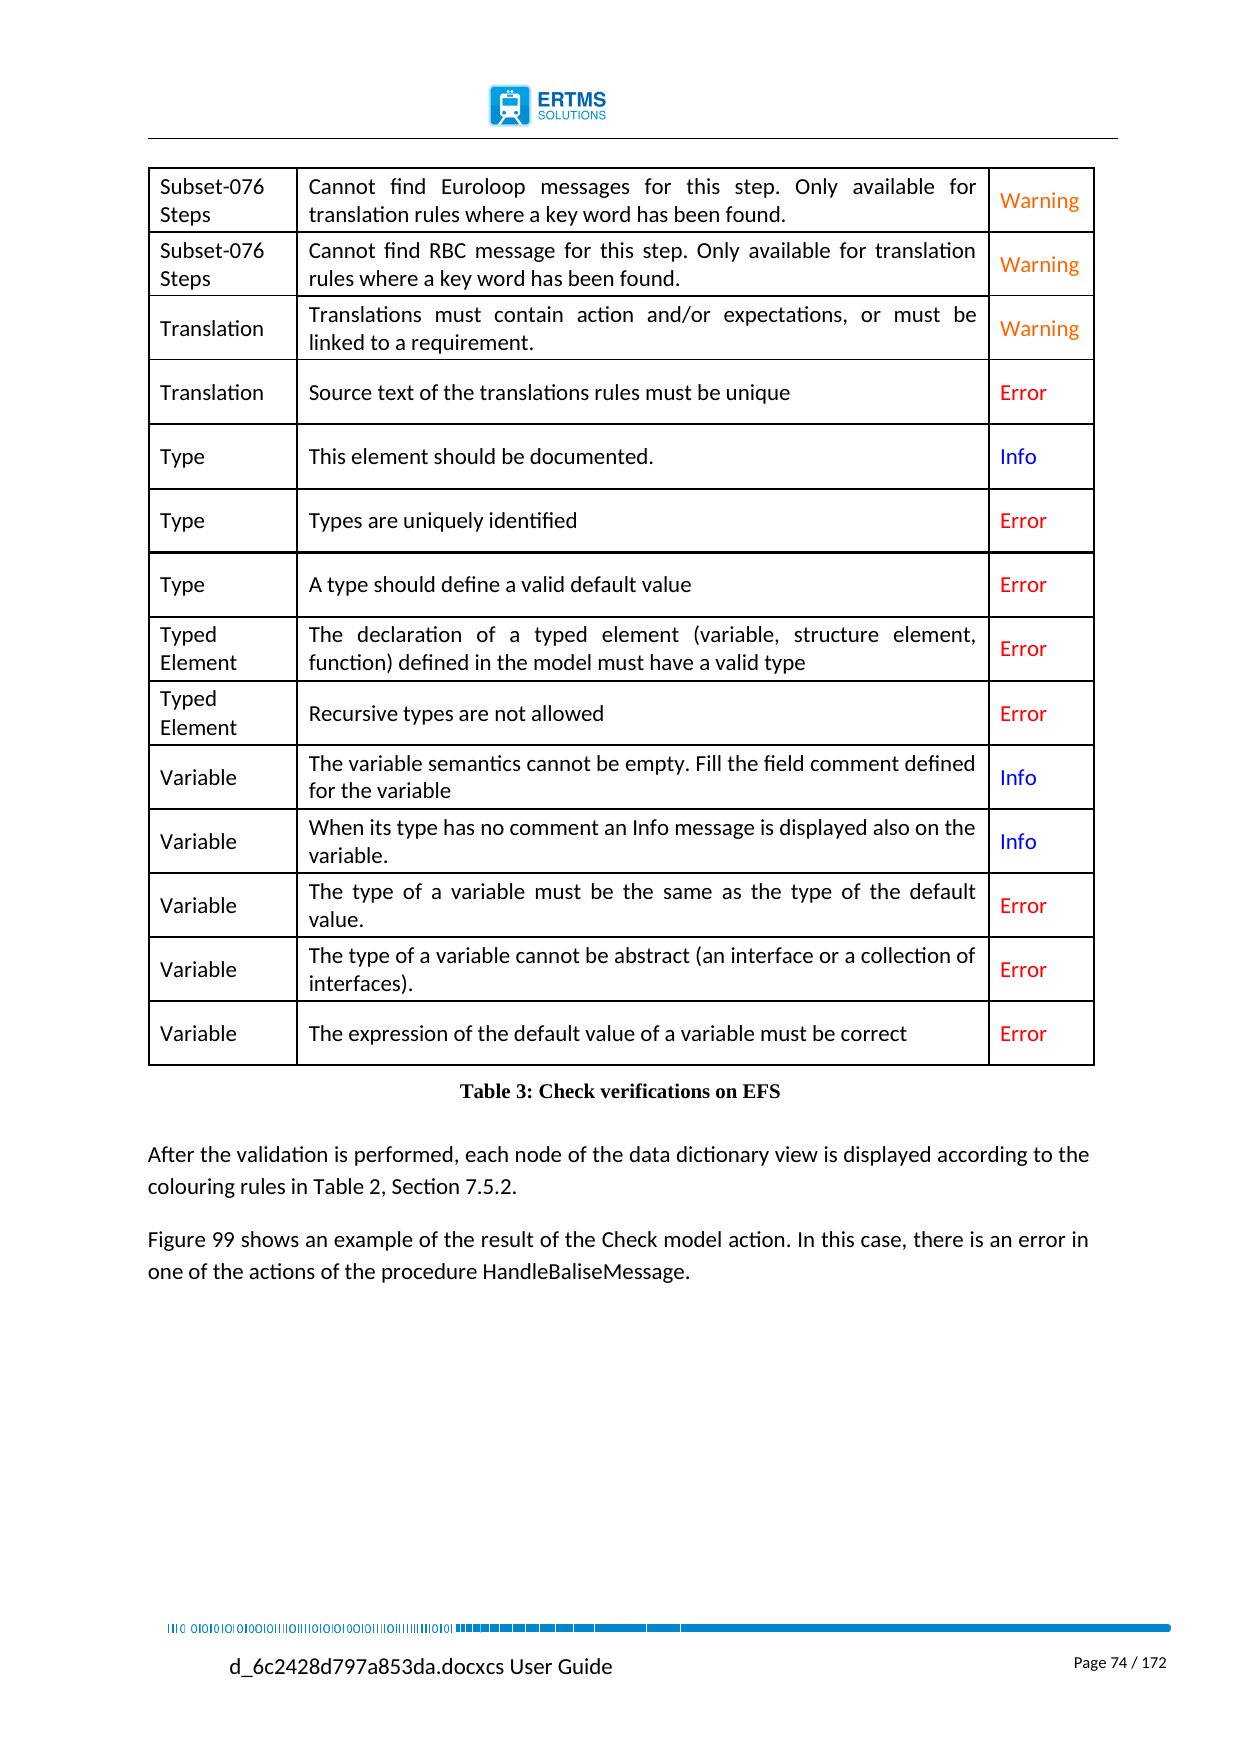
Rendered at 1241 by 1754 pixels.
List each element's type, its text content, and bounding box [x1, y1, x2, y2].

table_cell Typed Element [150, 618, 296, 679]
table_cell Info [990, 810, 1093, 872]
table_cell Error [990, 938, 1093, 1000]
table_cell Translation [150, 296, 296, 359]
table_cell The declaration of a typed element (variable, structure element, function) defined in the model must have a valid type [298, 618, 988, 679]
table_cell This element should be documented. [298, 425, 988, 487]
table_cell Type [150, 425, 296, 487]
text After the validation is performed, each node of the data dictionary view is displayed according to the colouring rules in Table 2, Section 7.5.2. [148, 1140, 1093, 1200]
table_cell Subset-076 Steps [150, 169, 296, 231]
table_cell Error [990, 874, 1093, 936]
table_cell Translation [150, 360, 296, 423]
table_cell Typed Element [150, 682, 296, 744]
table_cell Error [990, 490, 1093, 551]
table_cell Warning [990, 169, 1093, 231]
table_cell Type [150, 490, 296, 551]
table_cell Error [990, 360, 1093, 423]
table_cell Variable [150, 938, 296, 1000]
table_cell Warning [990, 233, 1093, 295]
table_cell Variable [150, 810, 296, 872]
table_cell The type of a variable must be the same as the type of the default value. [298, 874, 988, 936]
table_cell Variable [150, 1002, 296, 1064]
table_cell Cannot find RBC message for this step. Only available for translation rules where a key word has been found. [298, 233, 988, 295]
picture [477, 73, 617, 138]
table_cell Types are uniquely identified [298, 490, 988, 551]
table_cell The variable semantics cannot be empty. Fill the field comment defined for the variable [298, 746, 988, 808]
table_cell Translations must contain action and/or expectations, or must be linked to a requirement. [298, 297, 988, 359]
table_cell Type [150, 554, 296, 616]
table_cell Source text of the translations rules must be unique [298, 360, 988, 423]
table_cell Info [990, 746, 1093, 808]
text Table 3: Check verifications on EFS [148, 1078, 1093, 1103]
table_cell Error [990, 618, 1093, 679]
table_cell Error [990, 554, 1093, 616]
table_cell Variable [150, 874, 296, 936]
table_cell Recursive types are not allowed [298, 682, 988, 744]
table_cell Error [990, 682, 1093, 744]
picture [167, 1624, 1171, 1633]
table_cell Subset-076 Steps [150, 233, 296, 295]
table_cell Info [990, 425, 1093, 487]
table_cell Variable [150, 746, 296, 808]
table_cell Error [990, 1002, 1093, 1064]
table_cell The type of a variable cannot be abstract (an interface or a collection of interfaces). [298, 938, 988, 1000]
table_cell The expression of the default value of a variable must be correct [298, 1002, 988, 1064]
table_cell A type should define a valid default value [298, 554, 988, 616]
text Figure 99 shows an example of the result of the Check model action. In this case, there is an error in one of the actions of the procedure HandleBaliseMessage. [148, 1225, 1093, 1286]
table_cell Cannot find Euroloop messages for this step. Only available for translation rules where a key word has been found. [298, 169, 988, 231]
table_cell When its type has no comment an Info message is displayed also on the variable. [298, 810, 988, 872]
table_cell Warning [990, 296, 1093, 359]
